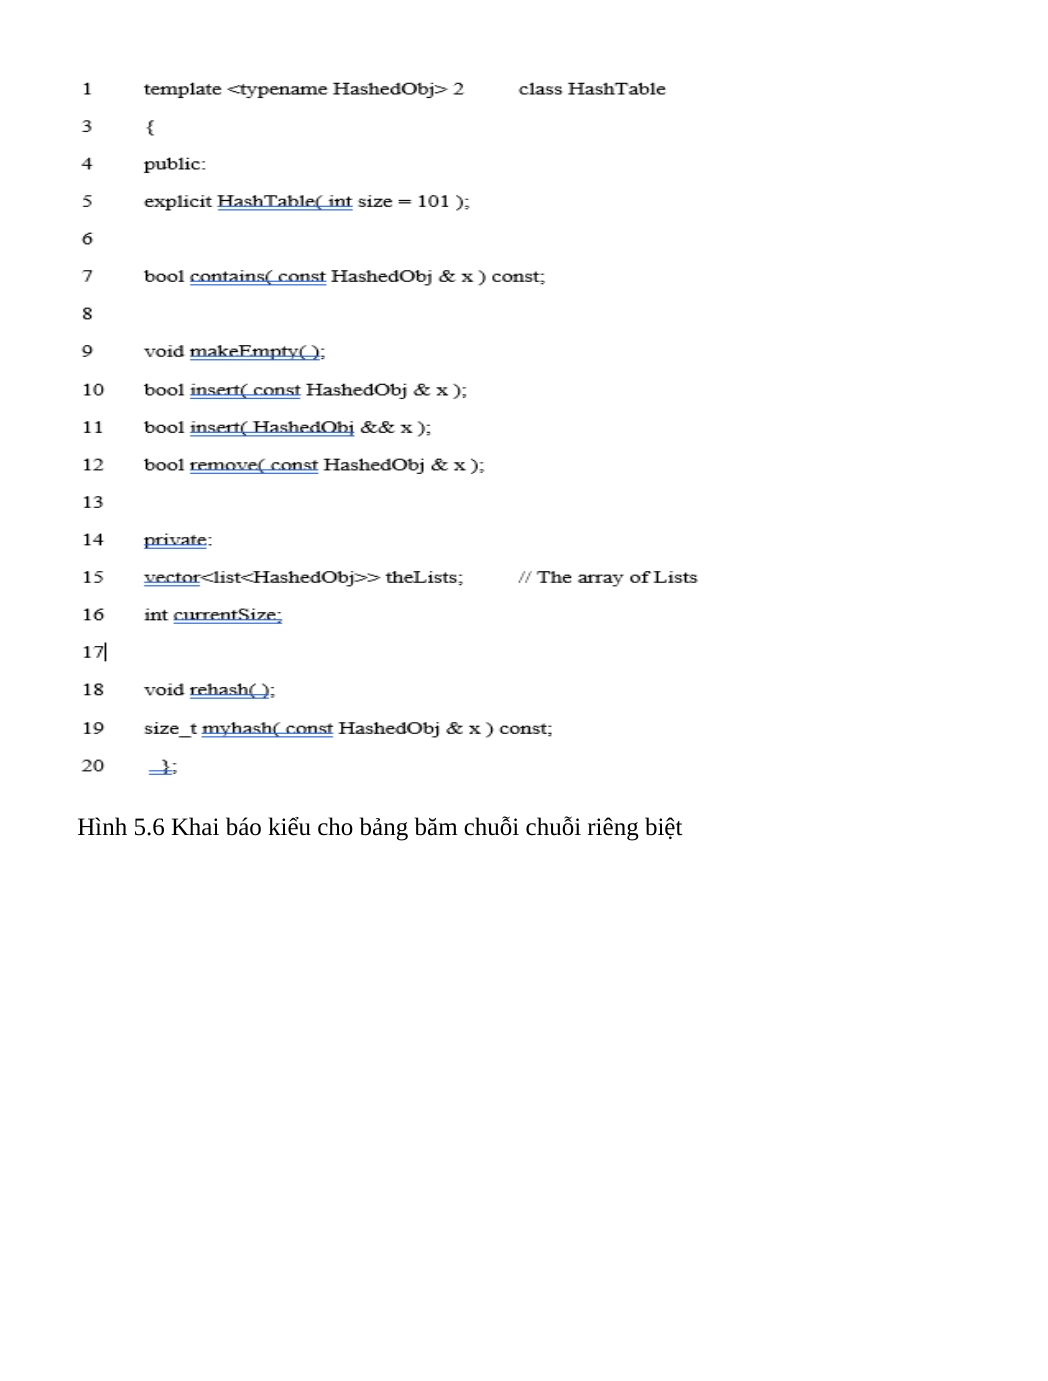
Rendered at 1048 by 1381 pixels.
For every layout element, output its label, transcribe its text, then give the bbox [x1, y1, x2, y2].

text Hình 5.6 Khai báo kiểu cho bảng băm chuỗi chuỗi riêng biệt [77, 812, 972, 841]
picture [77, 70, 708, 782]
